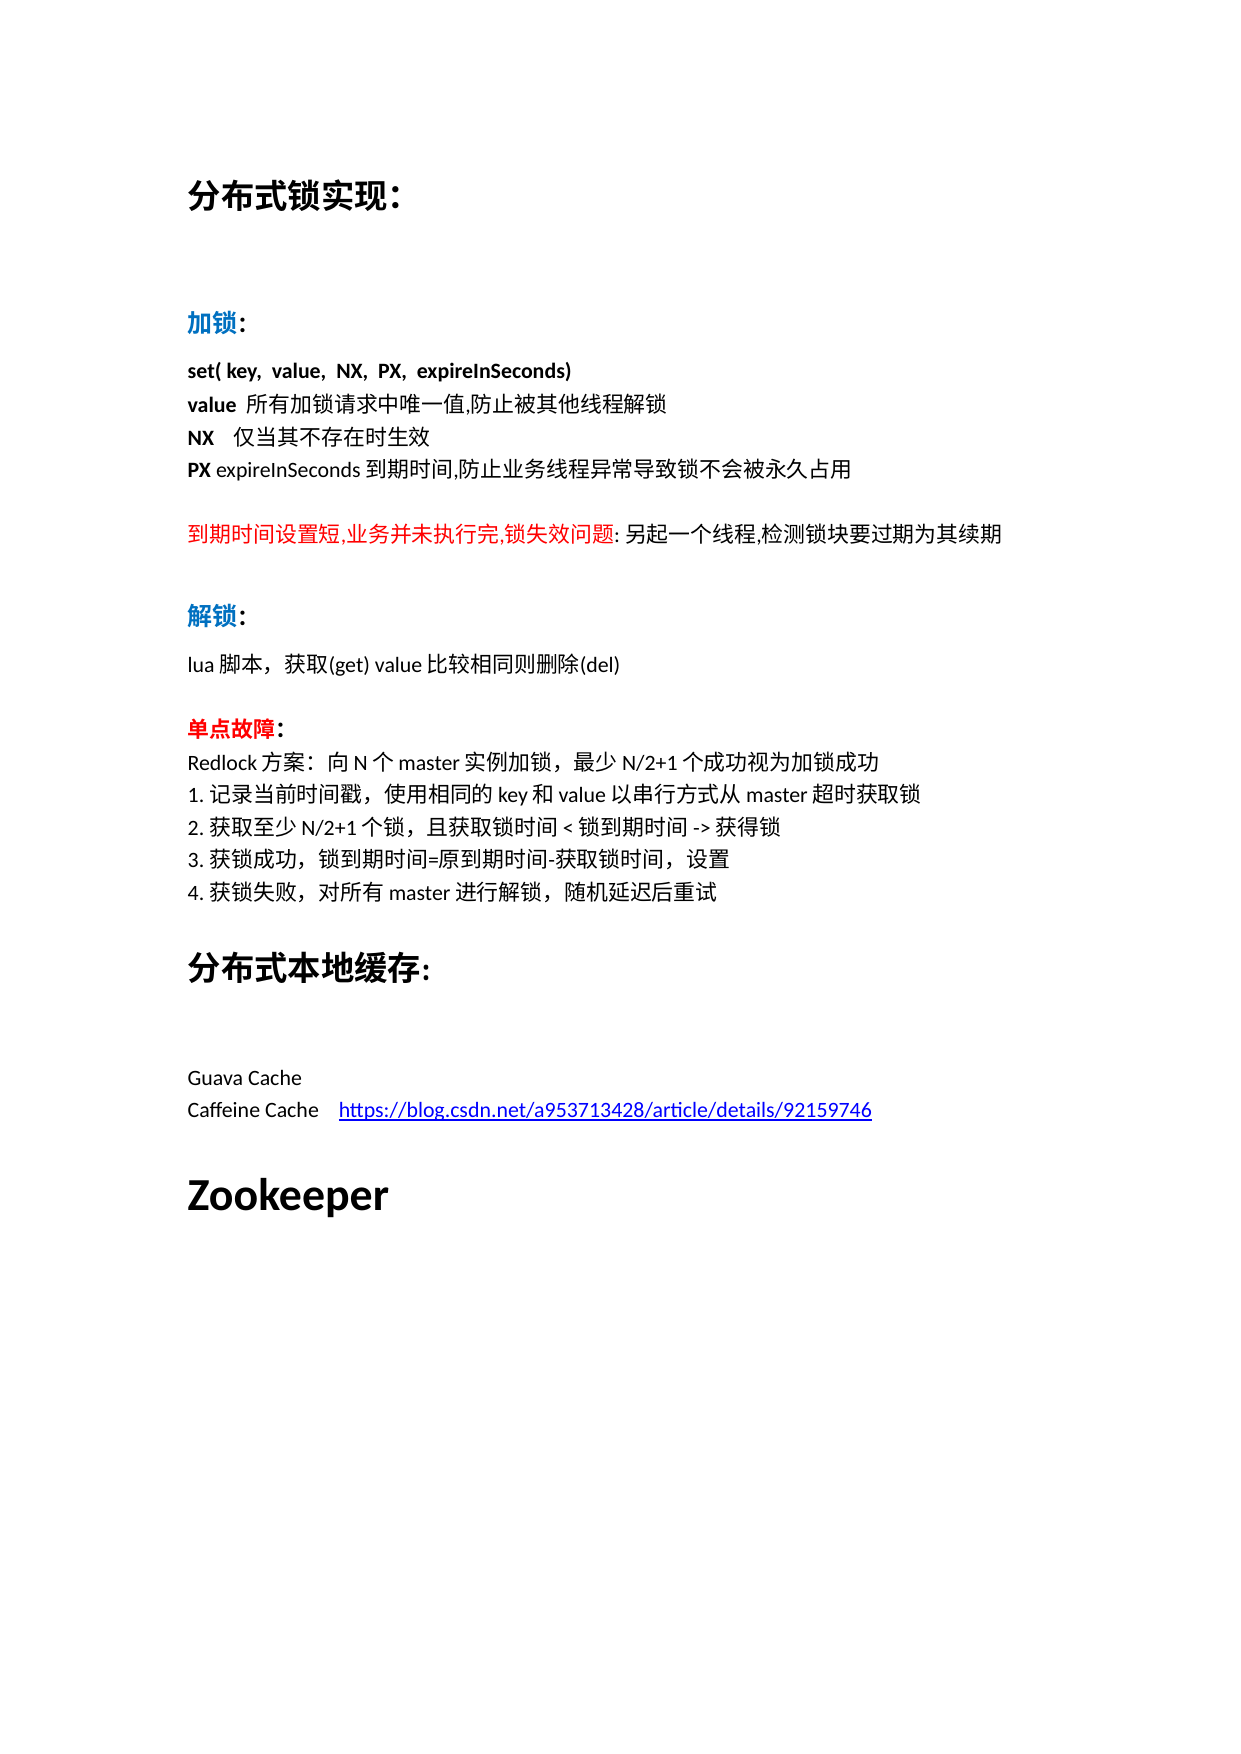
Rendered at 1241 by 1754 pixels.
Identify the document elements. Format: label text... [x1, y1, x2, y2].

text 到期时间设置短,业务并未执行完,锁失效问题: 另起一个线程,检测锁块要过期为其续期 [187, 517, 1053, 549]
text set( key, value, NX, PX, expireInSeconds) [187, 354, 1053, 387]
text Guava Cache [187, 1061, 1053, 1093]
text NX 仅当其不存在时生效 [187, 419, 1053, 452]
text PX expireInSeconds 到期时间,防止业务线程异常导致锁不会被永久占用 [187, 452, 1053, 484]
text 3. 获锁成功，锁到期时间=原到期时间-获取锁时间，设置 [187, 842, 1053, 874]
text 解锁： [187, 582, 1053, 647]
text 单点故障： [187, 712, 1053, 744]
subtitle Zookeeper [187, 1161, 1053, 1226]
text 加锁： [187, 289, 1053, 354]
text value 所有加锁请求中唯一值,防止被其他线程解锁 [187, 387, 1053, 419]
text Caffeine Cache https://blog.csdn.net/a953713428/article/details/92159746 [187, 1093, 1053, 1126]
subtitle 分布式锁实现： [187, 162, 1053, 227]
text 4. 获锁失败，对所有master进行解锁，随机延迟后重试 [187, 874, 1053, 907]
text 2. 获取至少N/2+1个锁，且获取锁时间 < 锁到期时间 -> 获得锁 [187, 809, 1053, 842]
subtitle 分布式本地缓存: [187, 934, 1053, 999]
text Redlock方案：向N个master实例加锁，最少N/2+1个成功视为加锁成功 [187, 744, 1053, 777]
text 1. 记录当前时间戳，使用相同的key和value以串行方式从master超时获取锁 [187, 777, 1053, 809]
text lua脚本，获取(get) value比较相同则删除(del) [187, 647, 1053, 679]
